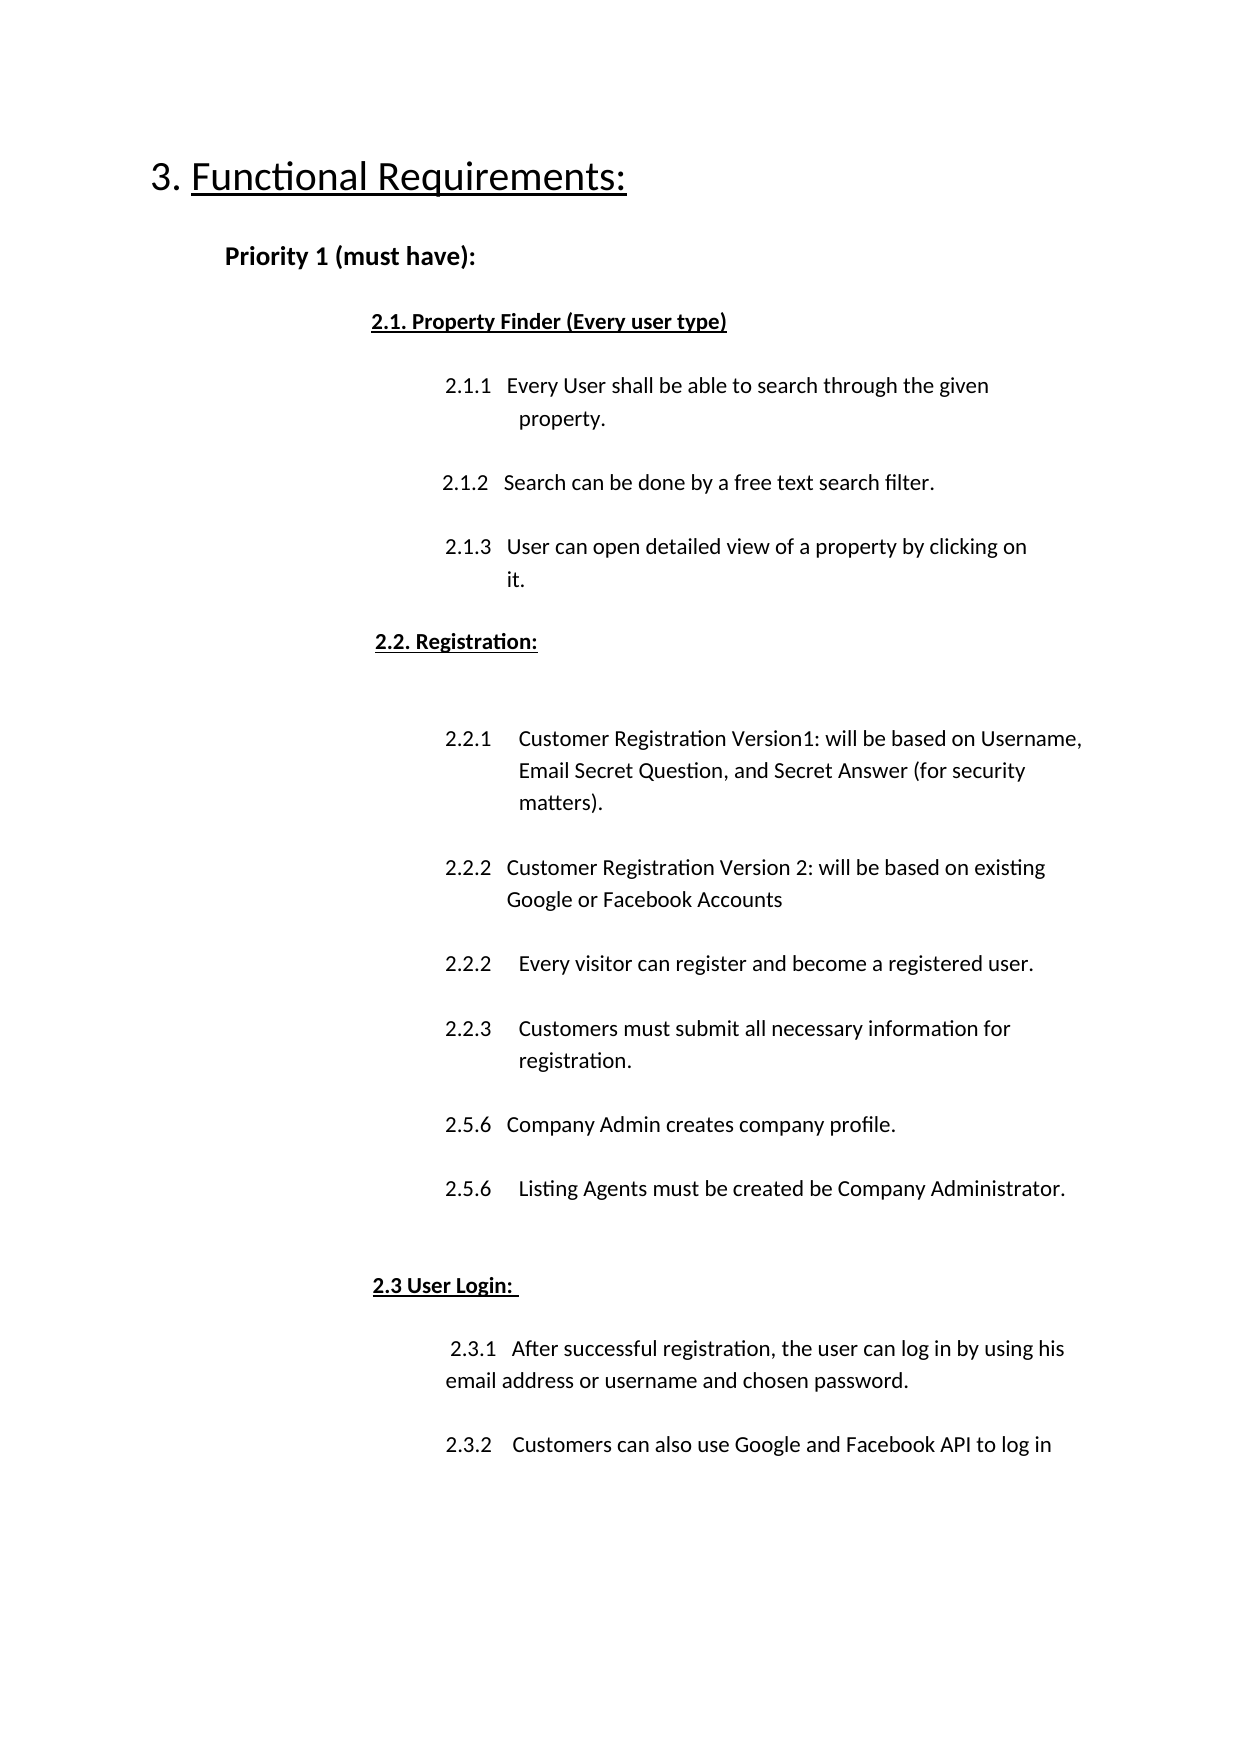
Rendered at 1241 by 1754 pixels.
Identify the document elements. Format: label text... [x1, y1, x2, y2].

text Google or Facebook Accounts [450, 885, 1090, 913]
text 2.5.6 Company Admin creates company profile. [445, 1110, 1090, 1138]
text 2.3.2 Customers can also use Google and Facebook API to log in [431, 1430, 1090, 1458]
text 2.1.1 Every User shall be able to search through the given [371, 372, 1090, 399]
text 2.5.6 Listing Agents must be created be Company Administrator. [445, 1174, 1090, 1203]
list 2.3 User Login: [372, 1271, 1090, 1299]
text 2.3.1 After successful registration, the user can log in by using his email address or username and chosen password. [445, 1334, 1090, 1394]
text it. [371, 565, 1090, 593]
text 2.1.3 User can open detailed view of a property by clicking on [371, 532, 1090, 561]
text 2.2.3 Customers must submit all necessary information for registration. [445, 1014, 1090, 1074]
text 2.2.1 Customer Registration Version1: will be based on Username, Email Secret Question, and Secret Answer (for security matters). [445, 724, 1090, 816]
text 2.1. Property Finder (Every user type) [297, 307, 1090, 335]
text 2.2.2 Customer Registration Version 2: will be based on existing [445, 853, 1090, 881]
text 2.2. Registration: [150, 627, 1090, 655]
text property. [445, 404, 1090, 432]
list Priority 1 (must have): [225, 239, 1090, 272]
subtitle 3. Functional Requirements: [150, 150, 1090, 201]
text 2.2.2 Every visitor can register and become a registered user. [445, 949, 1090, 977]
text 2.1.2 Search can be done by a free text search filter. [150, 468, 1090, 496]
